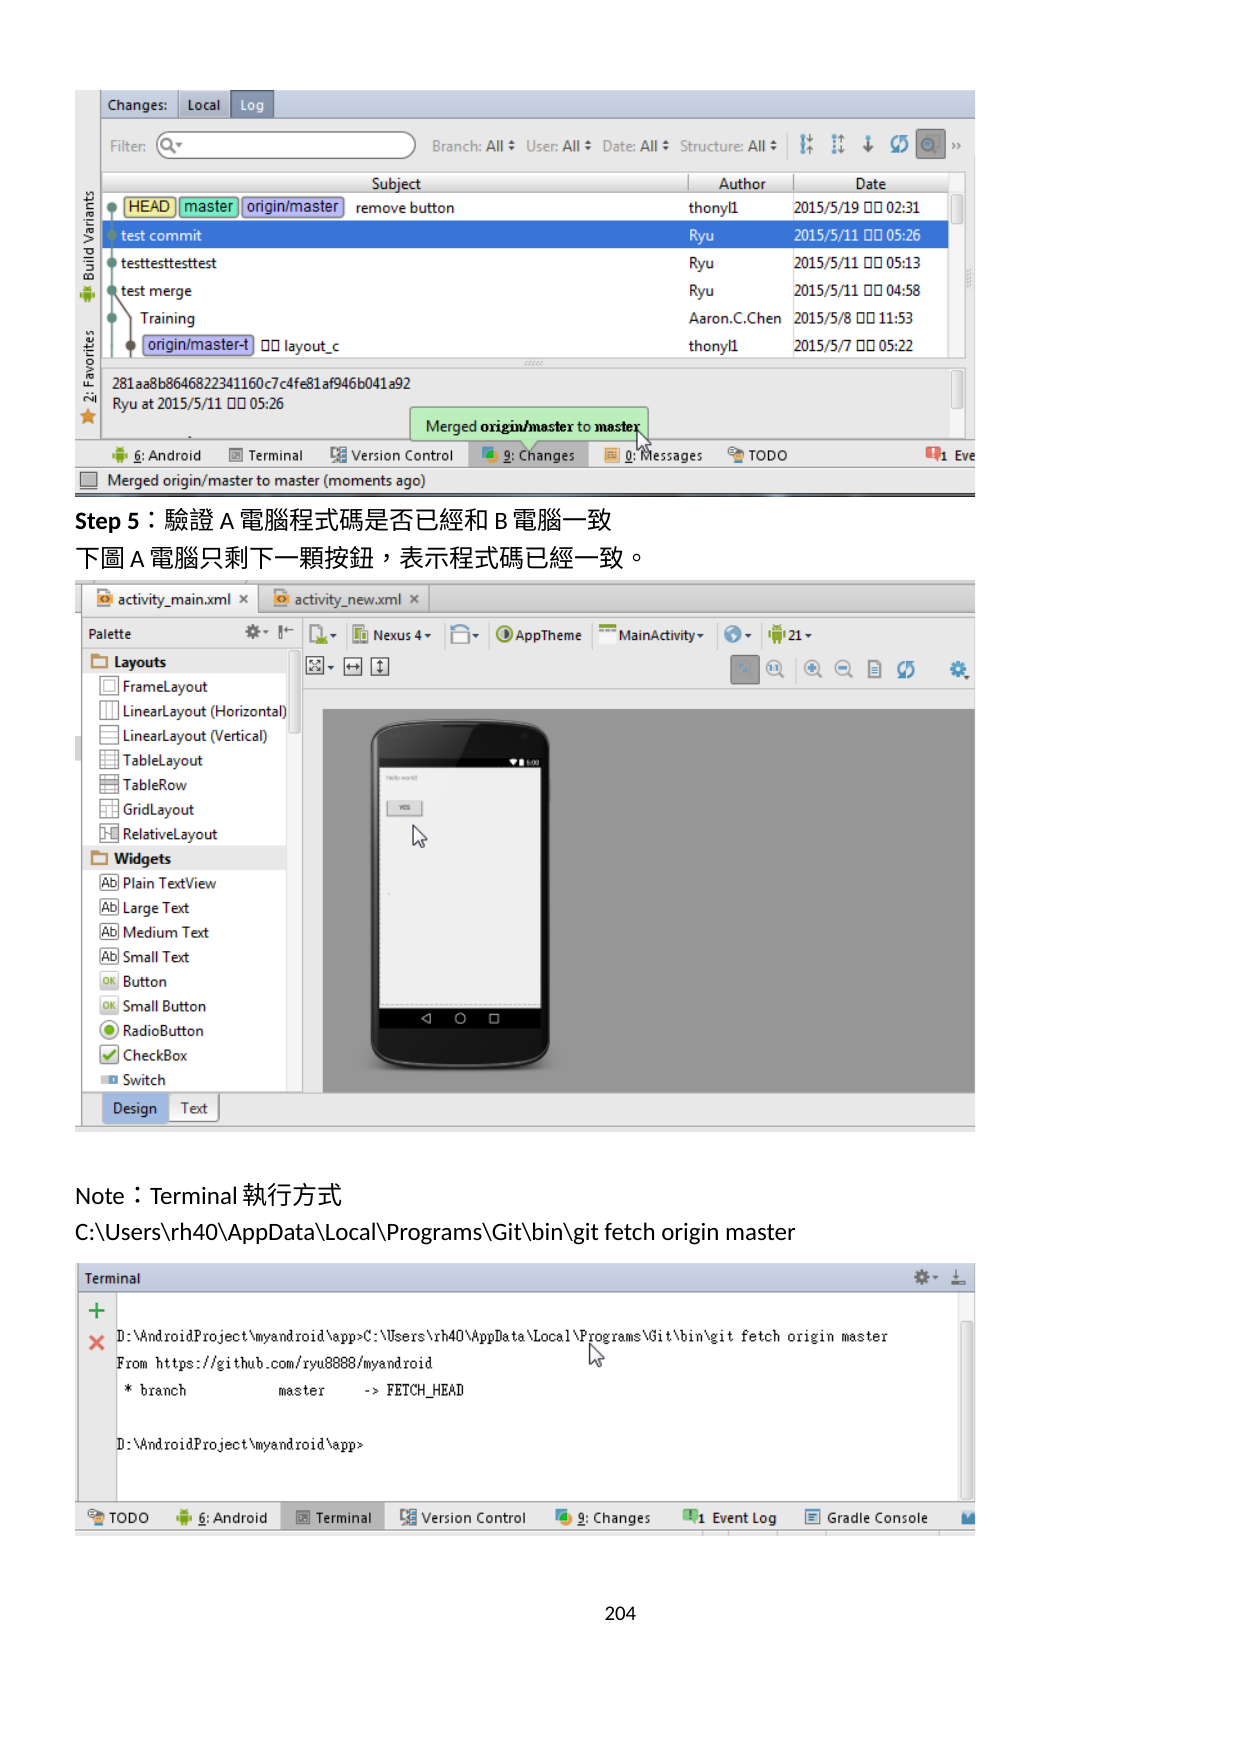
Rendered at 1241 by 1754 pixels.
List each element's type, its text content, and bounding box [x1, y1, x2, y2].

picture [75, 580, 976, 1132]
picture [75, 90, 976, 497]
text 下圖A電腦只剩下一顆按鈕，表示程式碼已經一致。 [75, 537, 1165, 575]
text Step 5：驗證A電腦程式碼是否已經和B電腦一致 [75, 500, 1165, 537]
text Note：Terminal執行方式 [75, 1175, 1165, 1212]
picture [75, 1263, 976, 1536]
text C:\Users\rh40\AppData\Local\Programs\Git\bin\git fetch origin master [75, 1212, 1165, 1250]
